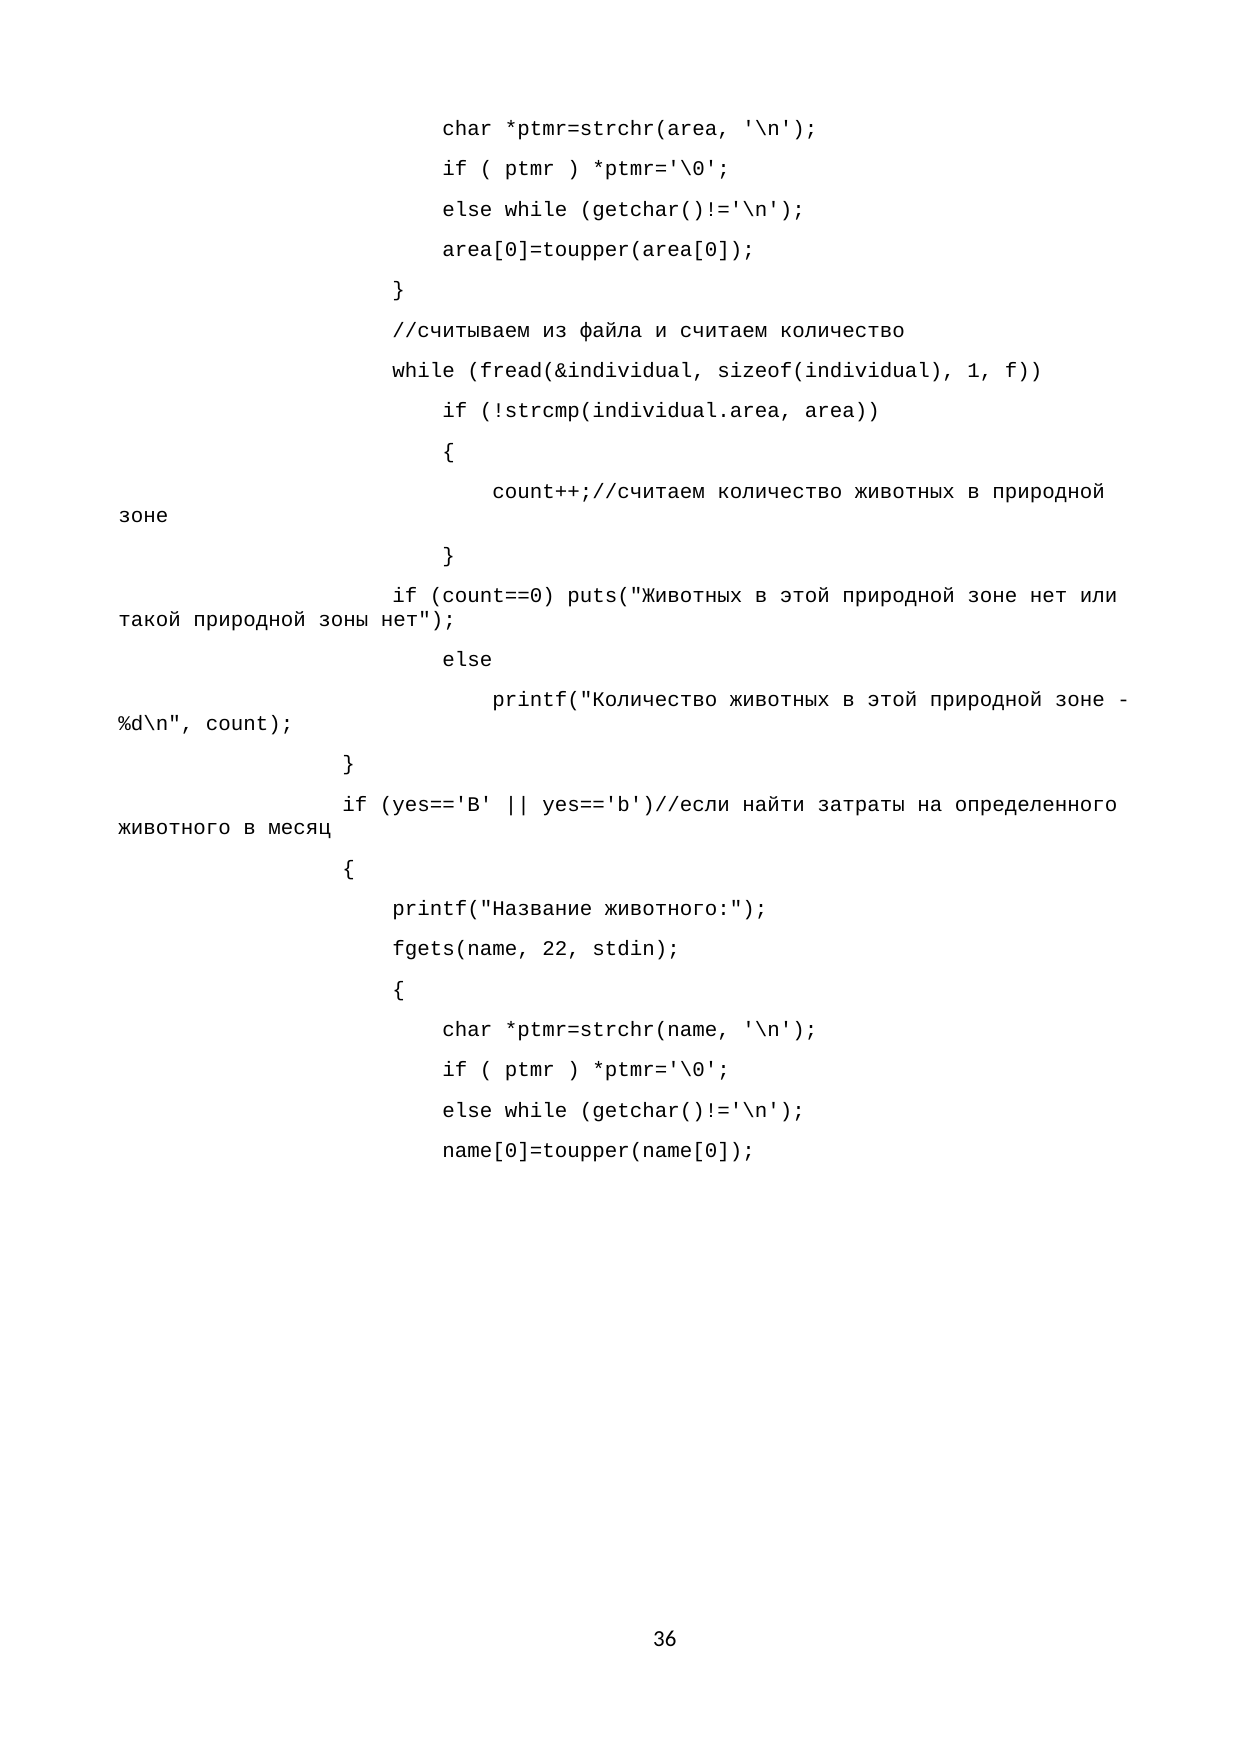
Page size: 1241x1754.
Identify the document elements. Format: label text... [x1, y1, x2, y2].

text } [118, 545, 1152, 568]
text if (yes=='B' || yes=='b')//если найти затраты на определенного животного в месяц [118, 794, 1152, 841]
text char *ptmr=strchr(name, '\n'); [118, 1019, 1152, 1043]
text //считываем из файла и считаем количество [118, 320, 1152, 343]
text { [118, 858, 1152, 881]
text } [118, 753, 1152, 777]
text { [118, 979, 1152, 1002]
text } [118, 279, 1152, 303]
text char *ptmr=strchr(area, '\n'); [118, 118, 1152, 142]
text if ( ptmr ) *ptmr='\0'; [118, 1059, 1152, 1083]
text count++;//считаем количество животных в природной зоне [118, 481, 1152, 528]
text fgets(name, 22, stdin); [118, 938, 1152, 962]
text area[0]=toupper(area[0]); [118, 239, 1152, 263]
text else while (getchar()!='\n'); [118, 1099, 1152, 1123]
text while (fread(&individual, sizeof(individual), 1, f)) [118, 360, 1152, 384]
text name[0]=toupper(name[0]); [118, 1140, 1152, 1163]
text else [118, 649, 1152, 673]
text if (!strcmp(individual.area, area)) [118, 400, 1152, 424]
text if (count==0) puts("Животных в этой природной зоне нет или такой природной зоны нет"); [118, 585, 1152, 632]
text if ( ptmr ) *ptmr='\0'; [118, 158, 1152, 182]
text printf("Количество животных в этой природной зоне - %d\n", count); [118, 689, 1152, 737]
text printf("Название животного:"); [118, 898, 1152, 922]
text else while (getchar()!='\n'); [118, 199, 1152, 222]
text { [118, 441, 1152, 464]
